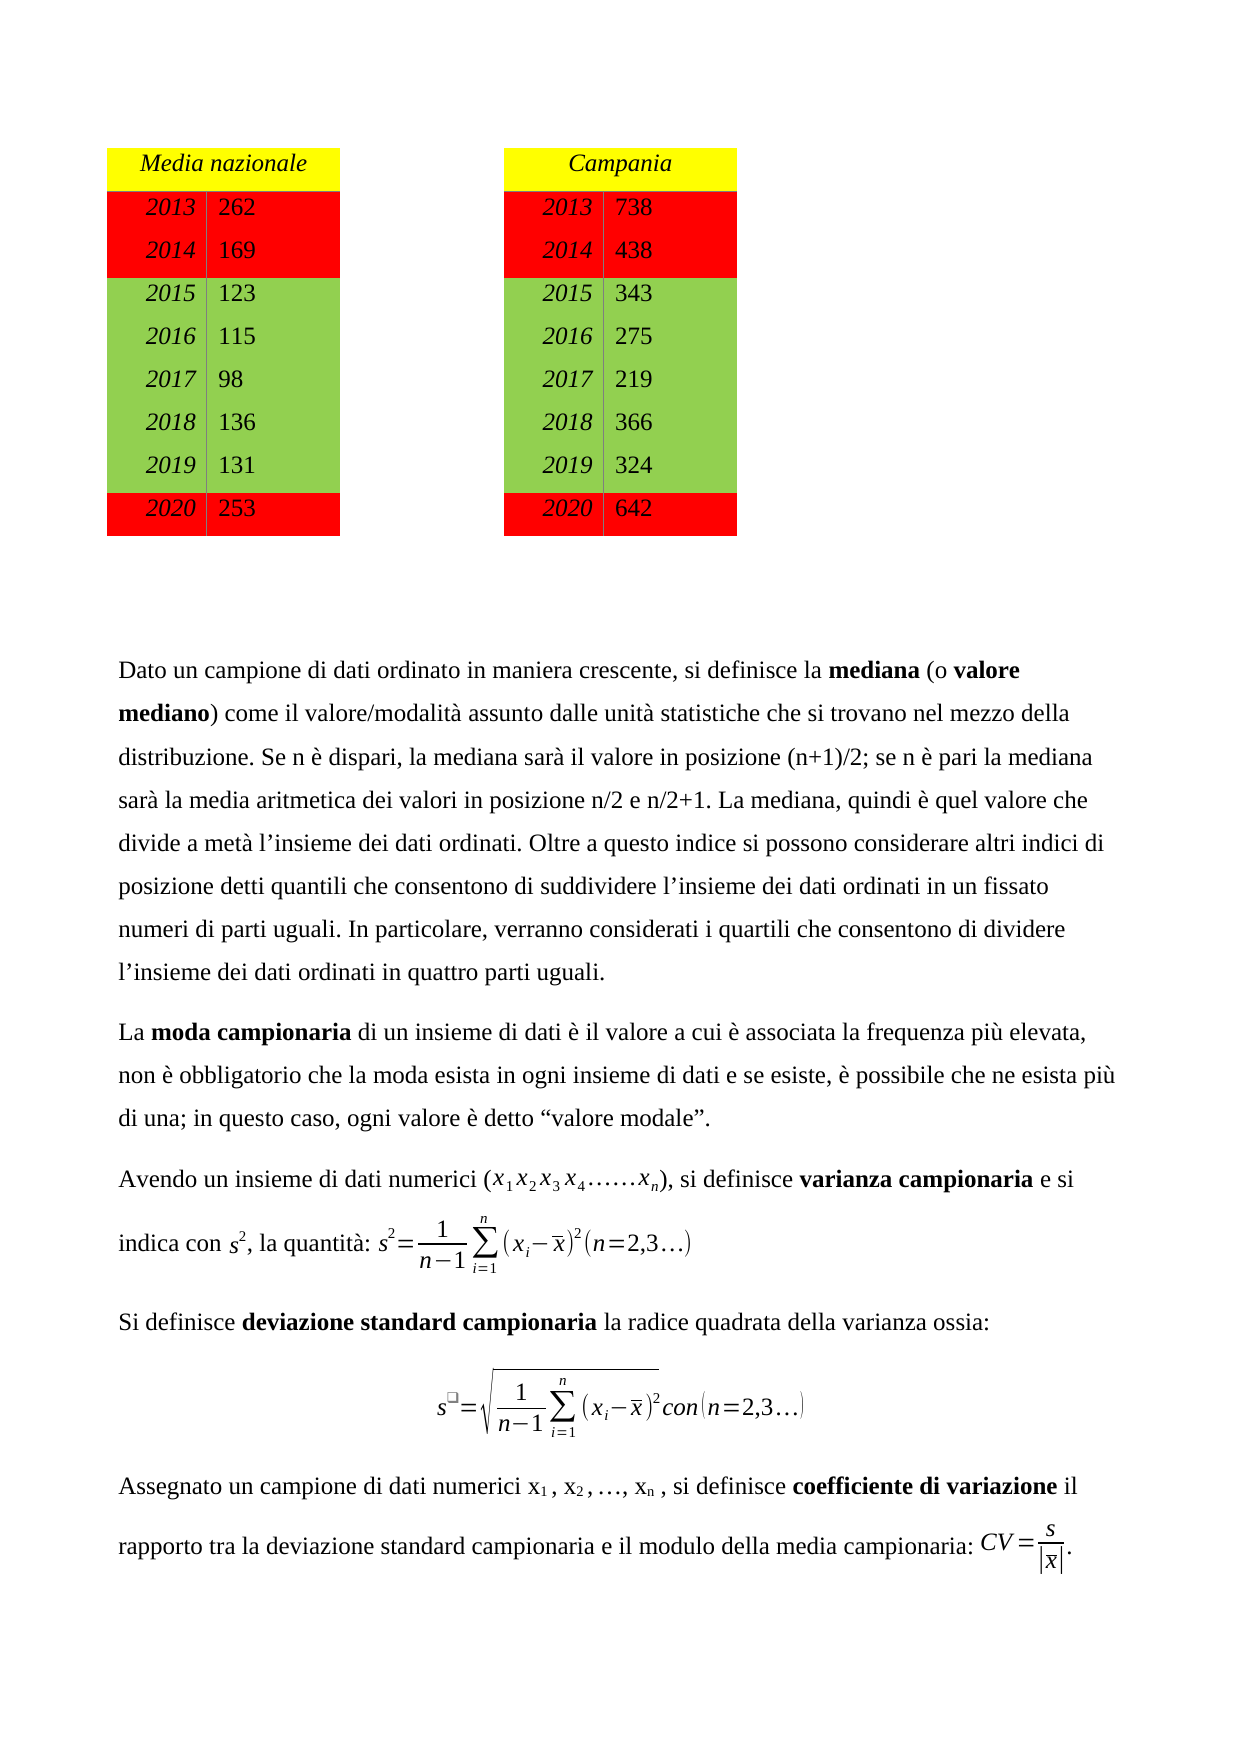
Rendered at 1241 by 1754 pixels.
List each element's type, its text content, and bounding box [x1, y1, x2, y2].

table_cell 123 [207, 278, 340, 321]
table_cell 131 [207, 450, 340, 493]
table_cell 275 [604, 321, 737, 364]
table_cell 2017 [504, 364, 603, 407]
table_cell 115 [207, 321, 340, 364]
text Assegnato un campione di dati numerici x1 , x2 , …, xn , si definisce coefficiente di variazione il rapporto tra la deviazione standard campionaria e il modulo della media campionaria: . [118, 1471, 1122, 1576]
table_cell 253 [207, 493, 340, 536]
table_cell 2018 [504, 407, 603, 450]
table_cell 2014 [107, 235, 206, 278]
table_cell 2017 [107, 364, 206, 407]
table_cell 2014 [504, 235, 603, 278]
table_cell 2016 [107, 321, 206, 364]
table_cell 343 [604, 278, 737, 321]
table_cell 324 [604, 450, 737, 493]
text Dato un campione di dati ordinato in maniera crescente, si definisce la mediana (o valore mediano) come il valore/modalità assunto dalle unità statistiche che si trovano nel mezzo della distribuzione. Se n è dispari, la mediana sarà il valore in posizione (n+1)/2; se n è pari la mediana sarà la media aritmetica dei valori in posizione n/2 e n/2+1. La mediana, quindi è quel valore che divide a metà l’insieme dei dati ordinati. Oltre a questo indice si possono considerare altri indici di posizione detti quantili che consentono di suddividere l’insieme dei dati ordinati in un fissato numeri di parti uguali. In particolare, verranno considerati i quartili che consentono di dividere l’insieme dei dati ordinati in quattro parti uguali. [118, 655, 1122, 986]
table_cell 2013 [107, 192, 206, 235]
table_cell 136 [207, 407, 340, 450]
table_cell 2013 [504, 192, 603, 235]
table_cell 2016 [504, 321, 603, 364]
table_cell 2020 [504, 493, 603, 536]
table_cell 2018 [107, 407, 206, 450]
table_cell 2019 [504, 450, 603, 493]
table_cell 219 [604, 364, 737, 407]
table_cell 738 [604, 192, 737, 235]
table_cell 2020 [107, 493, 206, 536]
table_header Media nazionale [107, 148, 340, 191]
table_cell 98 [207, 364, 340, 407]
table_cell 262 [207, 192, 340, 235]
text La moda campionaria di un insieme di dati è il valore a cui è associata la frequenza più elevata, non è obbligatorio che la moda esista in ogni insieme di dati e se esiste, è possibile che ne esista più di una; in questo caso, ogni valore è detto “valore modale”. [118, 1017, 1122, 1132]
table_cell 642 [604, 493, 737, 536]
table_cell 2015 [107, 278, 206, 321]
table_cell 2015 [504, 278, 603, 321]
table_cell 2019 [107, 450, 206, 493]
table_cell 366 [604, 407, 737, 450]
table_cell 169 [207, 235, 340, 278]
text Avendo un insieme di dati numerici (), si definisce varianza campionaria e si indica con , la quantità: [118, 1163, 1122, 1276]
table_header Campania [504, 148, 737, 191]
table_cell 438 [604, 235, 737, 278]
text Si definisce deviazione standard campionaria la radice quadrata della varianza ossia: [118, 1307, 1122, 1336]
